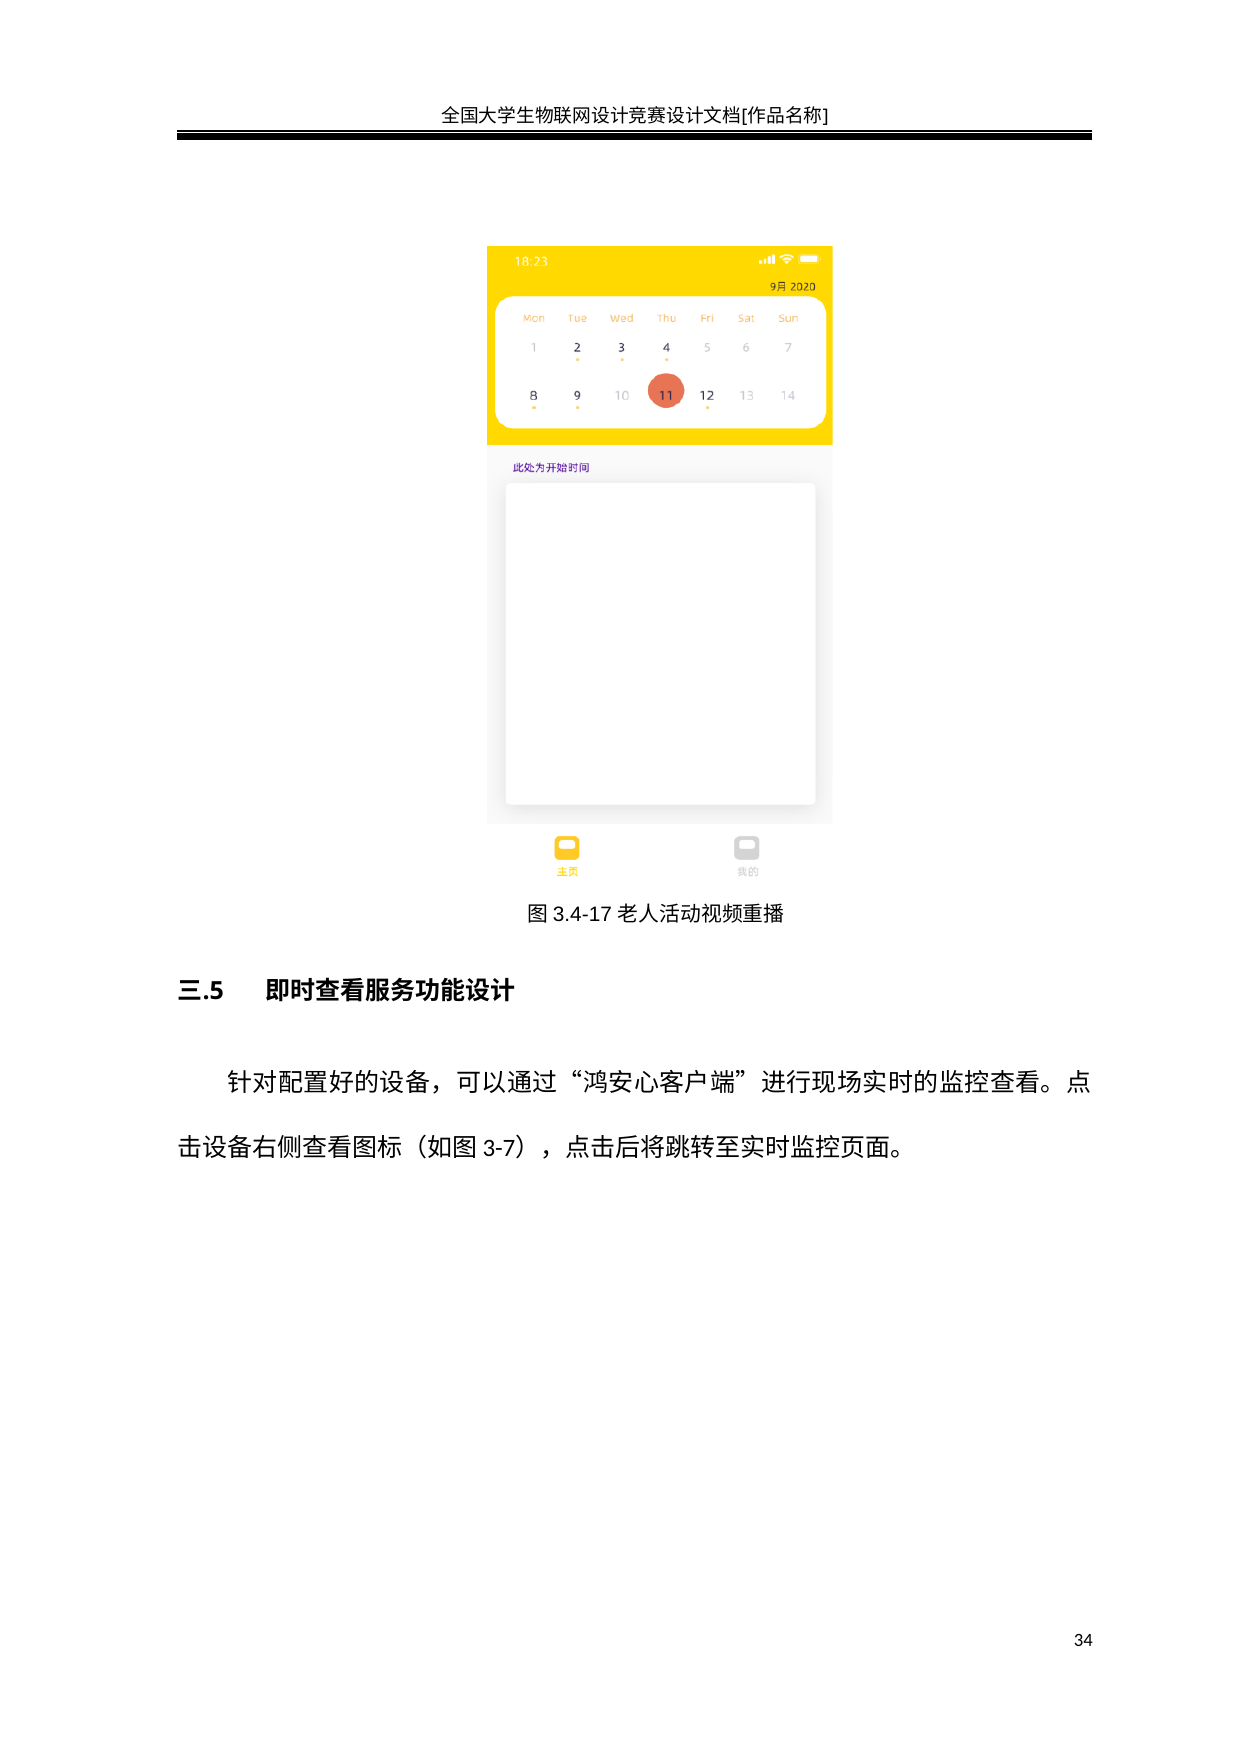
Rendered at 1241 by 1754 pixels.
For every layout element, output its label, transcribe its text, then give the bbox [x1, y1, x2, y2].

text 针对配置好的设备，可以通过“鸿安心客户端”进行现场实时的监控查看。点击设备右侧查看图标（如图3-7），点击后将跳转至实时监控页面。 [177, 1048, 1092, 1178]
subtitle 即时查看服务功能设计 [177, 956, 1092, 1021]
picture [487, 246, 833, 878]
